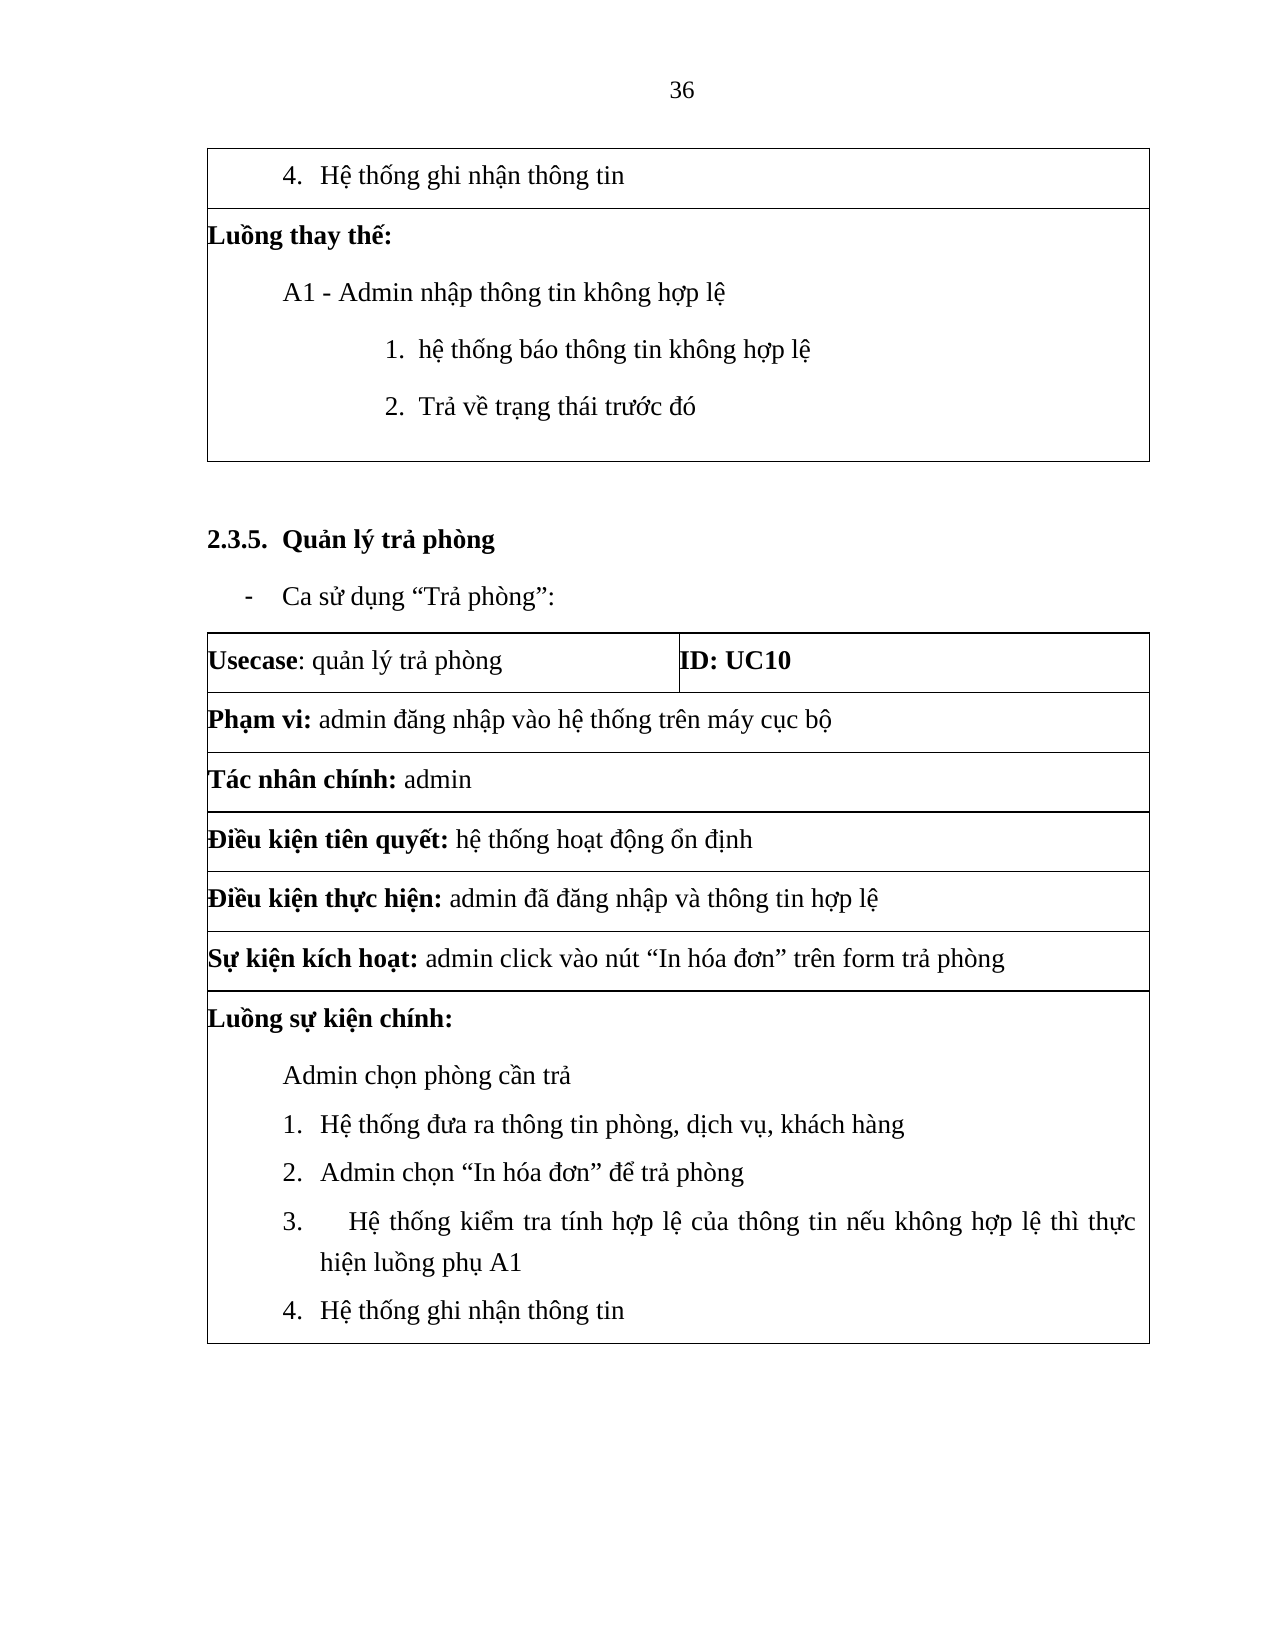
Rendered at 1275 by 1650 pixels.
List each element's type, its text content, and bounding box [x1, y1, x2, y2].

table_cell Luồng sự kiện chính: Admin chọn phòng cần trả 1. Hệ thống đưa ra thông tin phòng, dịch vụ, khách hàng 2. Admin chọn “In hóa đơn” để trả phòng 3. Hệ thống kiểm tra tính hợp lệ của thông tin nếu không hợp lệ thì thực hiện luồng phụ A1 4. Hệ thống ghi nhận thông tin [208, 992, 1149, 1342]
table_header Usecase: quản lý trả phòng [208, 634, 679, 692]
subtitle Quản lý trả phòng [207, 523, 1157, 554]
list Ca sử dụng “Trả phòng”: [244, 576, 932, 613]
table_cell Điều kiện tiên quyết: hệ thống hoạt động ổn định [208, 813, 1149, 871]
table_cell Luồng thay thế: A1 - Admin nhập thông tin không hợp lệ 1. hệ thống báo thông tin không hợp lệ 2. Trả về trạng thái trước đó [208, 209, 1149, 461]
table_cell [208, 149, 1149, 207]
table_cell Tác nhân chính: admin [208, 753, 1149, 811]
table_cell Điều kiện thực hiện: admin đã đăng nhập và thông tin hợp lệ [208, 872, 1149, 931]
table_cell Phạm vi: admin đăng nhập vào hệ thống trên máy cục bộ [208, 693, 1149, 752]
table_header ID: UC10 [680, 634, 1149, 692]
table_cell Sự kiện kích hoạt: admin click vào nút “In hóa đơn” trên form trả phòng [208, 932, 1149, 990]
